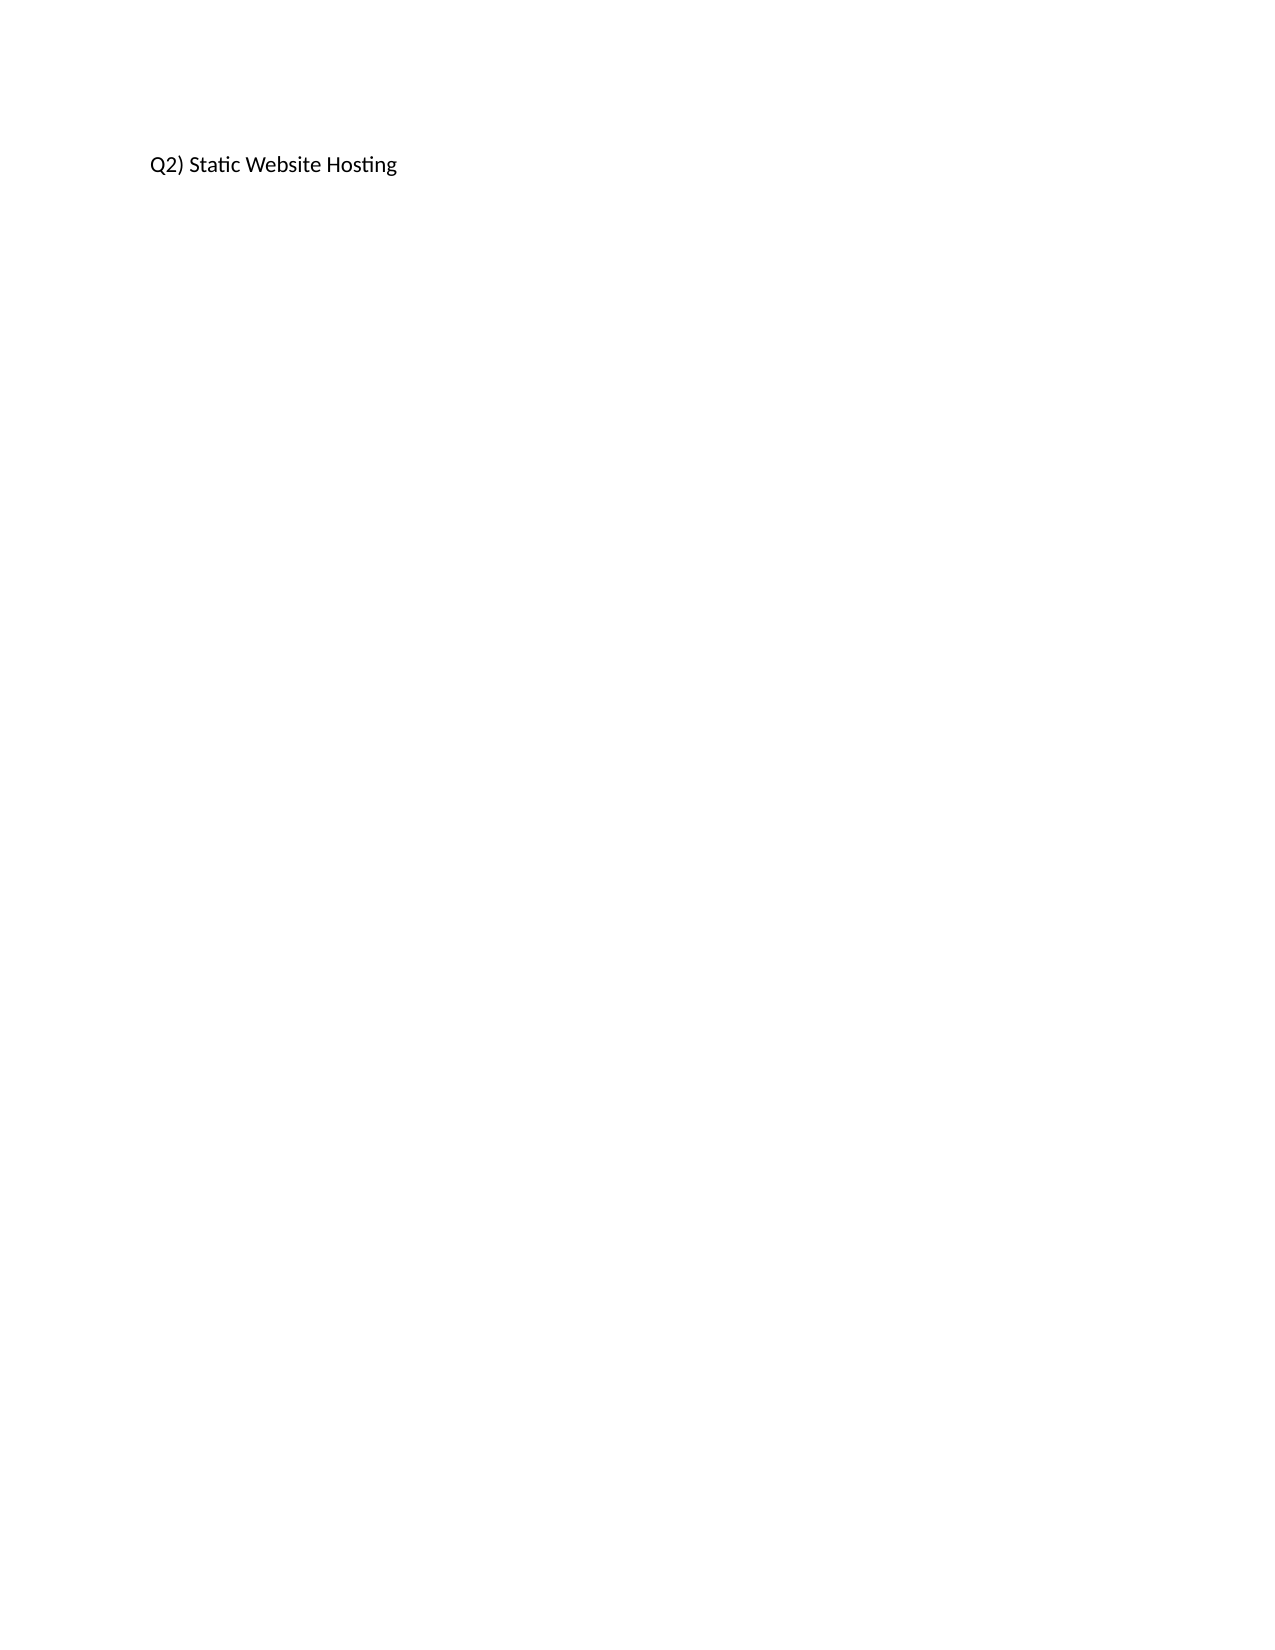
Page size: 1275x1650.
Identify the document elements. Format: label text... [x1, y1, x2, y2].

text Q2) Static Website Hosting [150, 150, 1125, 178]
